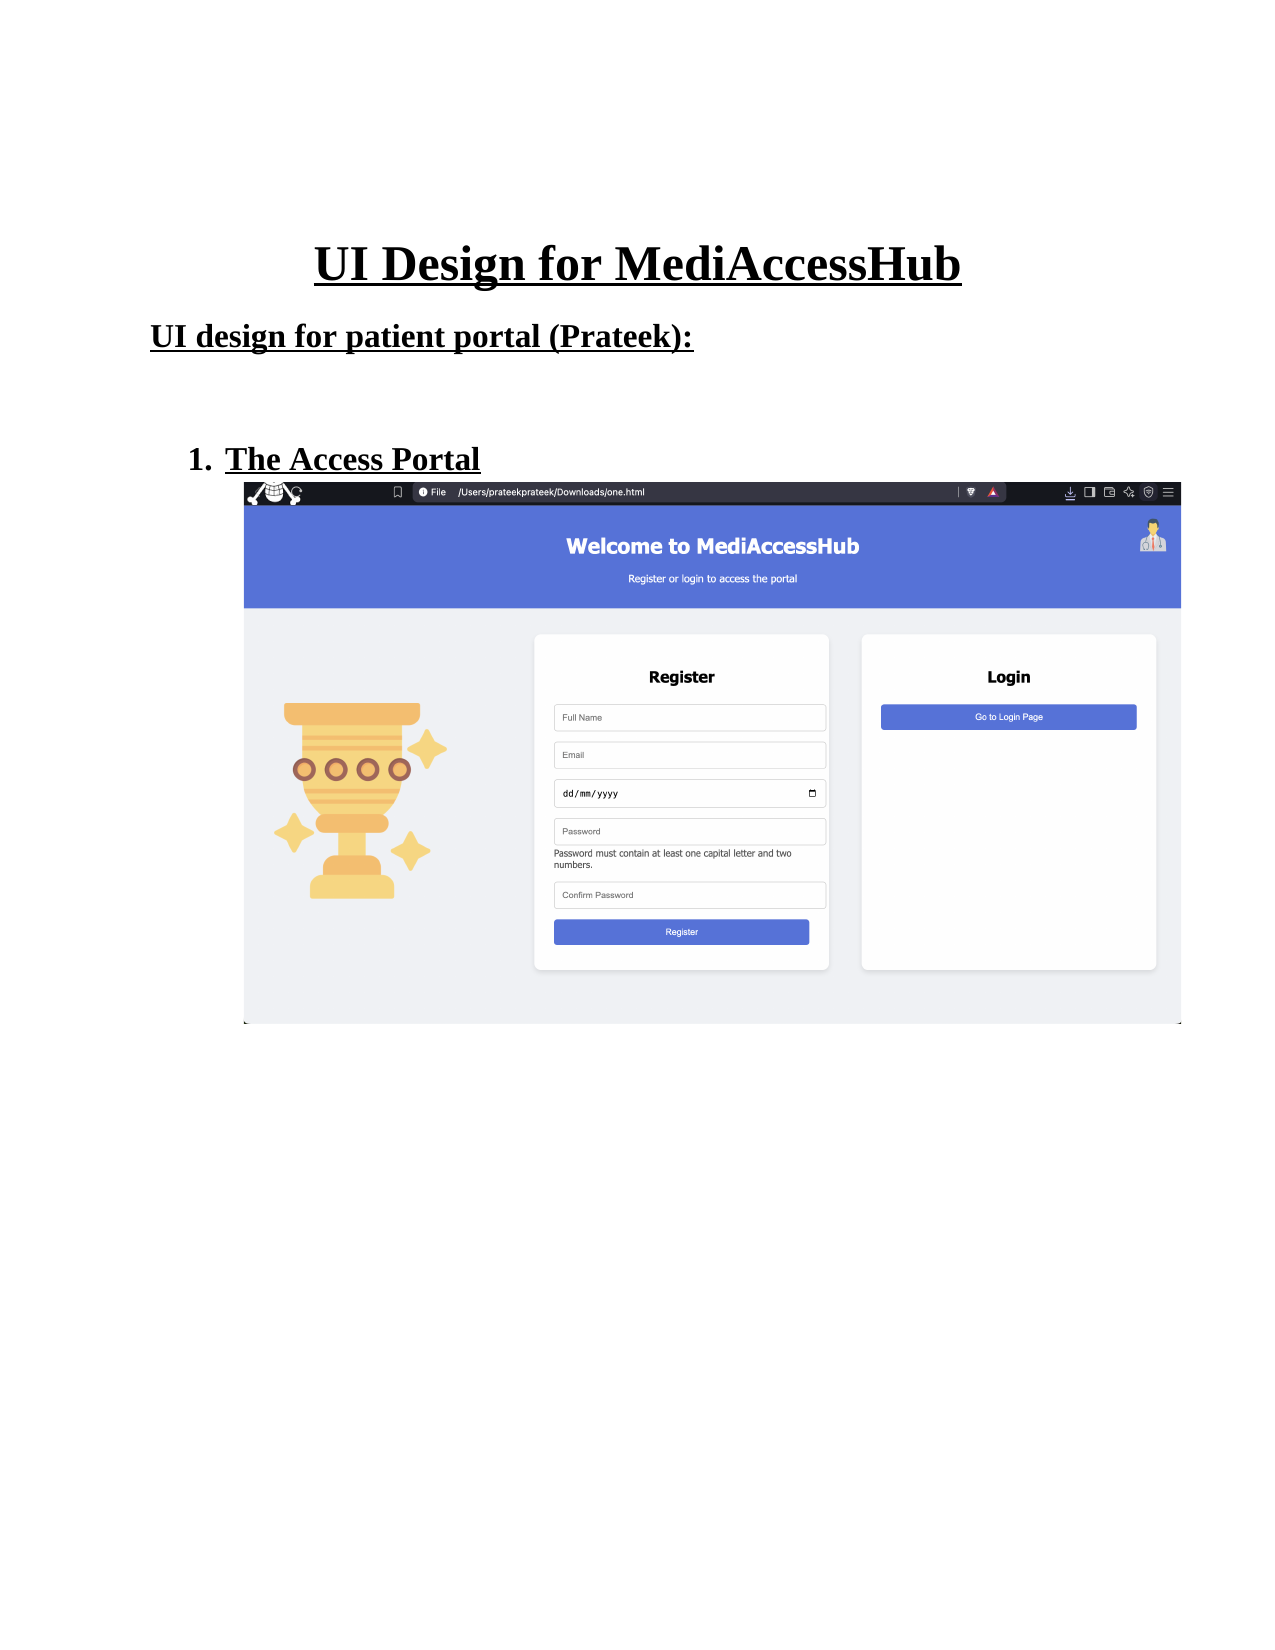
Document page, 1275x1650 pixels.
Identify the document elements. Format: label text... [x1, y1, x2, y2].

list The Access Portal [187, 439, 1125, 1023]
text UI Design for MediAccessHub [150, 233, 1125, 291]
text UI design for patient portal (Prateek): [150, 317, 1125, 355]
